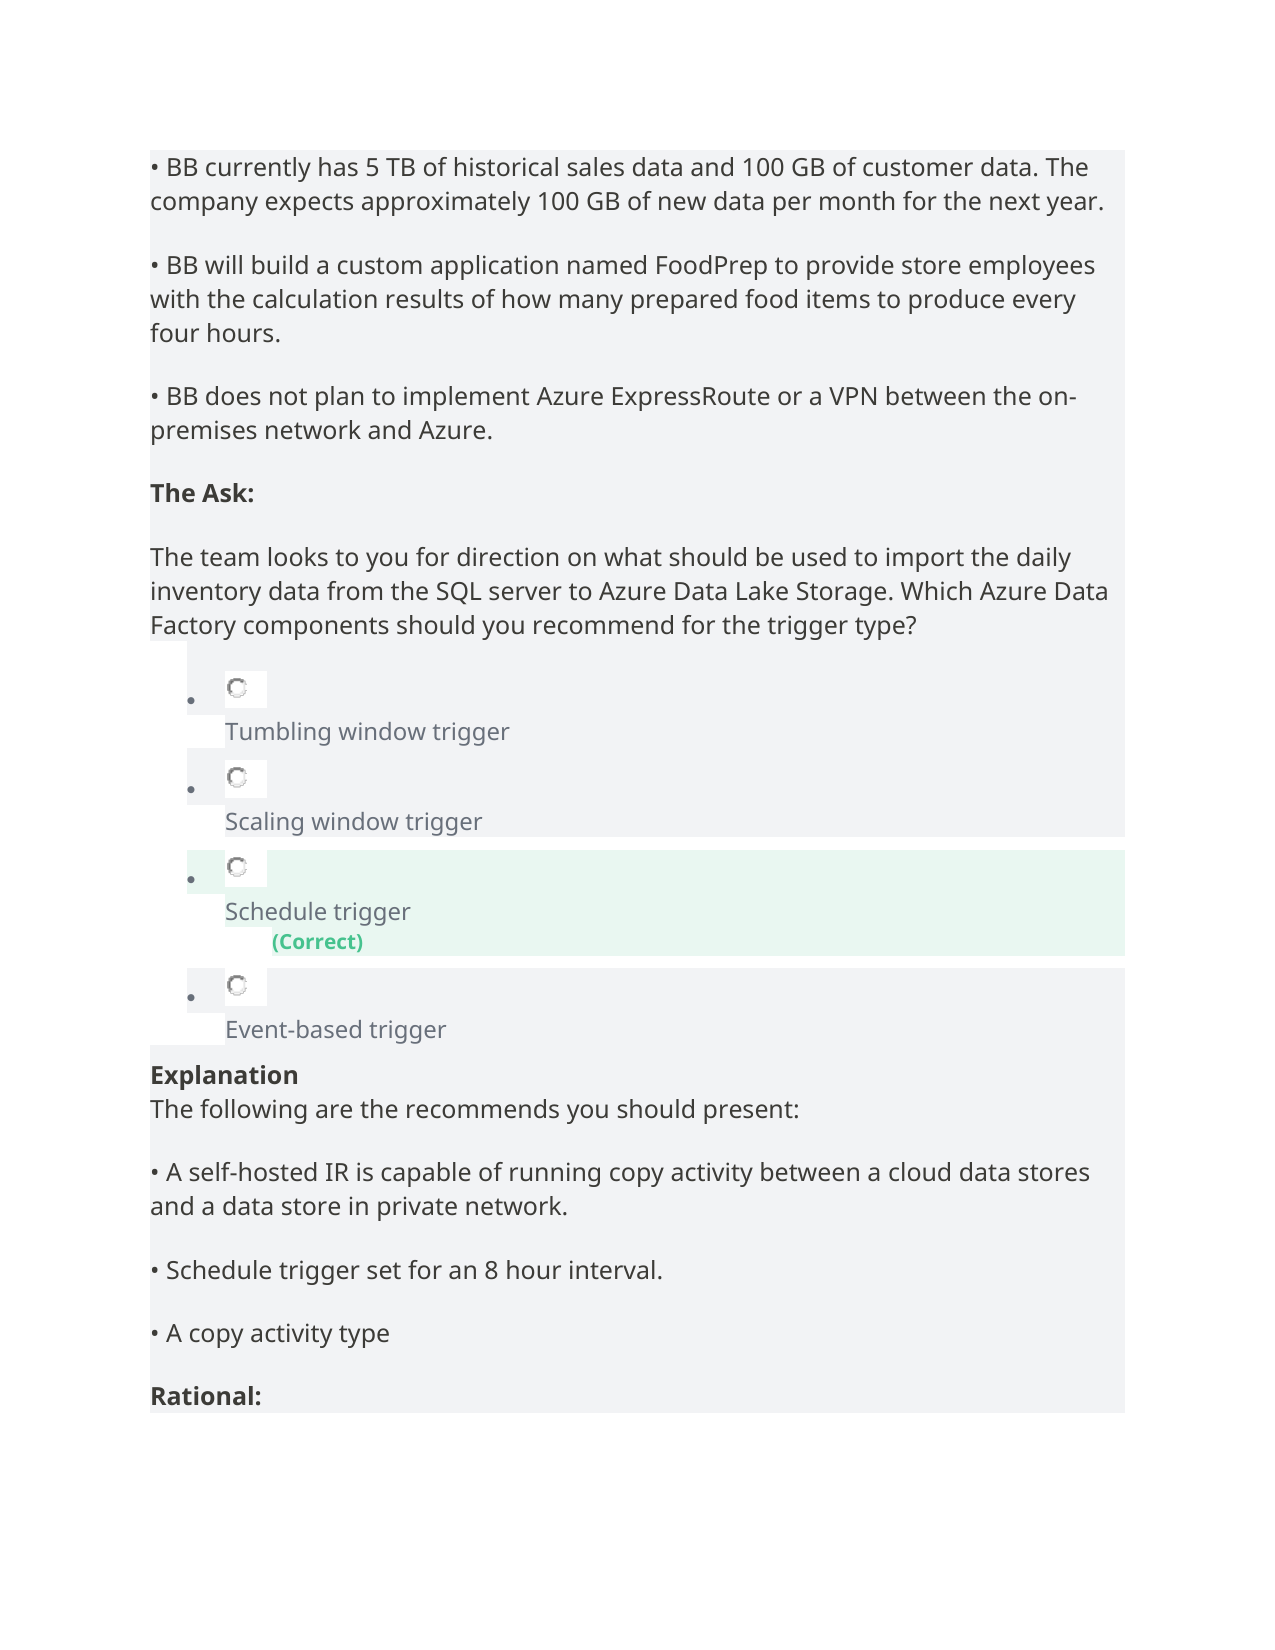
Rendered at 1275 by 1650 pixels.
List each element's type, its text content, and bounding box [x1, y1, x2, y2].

text • BB does not plan to implement Azure ExpressRoute or a VPN between the on-premises network and Azure. [150, 379, 1125, 447]
list ​ [187, 850, 1125, 894]
text Schedule trigger [225, 894, 1125, 927]
list ​ [187, 968, 1125, 1013]
text Explanation [150, 1058, 1125, 1092]
text The team looks to you for direction on what should be used to import the daily inventory data from the SQL server to Azure Data Lake Storage. Which Azure Data Factory components should you recommend for the trigger type? [150, 539, 1125, 641]
text Event-based trigger [225, 1013, 1125, 1045]
text • Schedule trigger set for an 8 hour interval. [150, 1252, 1125, 1286]
text Tumbling window trigger [225, 715, 1125, 748]
list ​ [187, 760, 1125, 805]
text The Ask: [150, 476, 1125, 510]
text • BB currently has 5 TB of historical sales data and 100 GB of customer data. The company expects approximately 100 GB of new data per month for the next year. [150, 150, 1125, 218]
text Rational: [150, 1379, 1125, 1413]
text • BB will build a custom application named FoodPrep to provide store employees with the calculation results of how many prepared food items to produce every four hours. [150, 247, 1125, 349]
text Scaling window trigger [225, 805, 1125, 837]
text The following are the recommends you should present: [150, 1092, 1125, 1126]
text • A copy activity type [150, 1316, 1125, 1349]
text • A self-hosted IR is capable of running copy activity between a cloud data stores and a data store in private network. [150, 1155, 1125, 1223]
list ​ [187, 671, 1125, 715]
text (Correct) [272, 927, 1125, 956]
